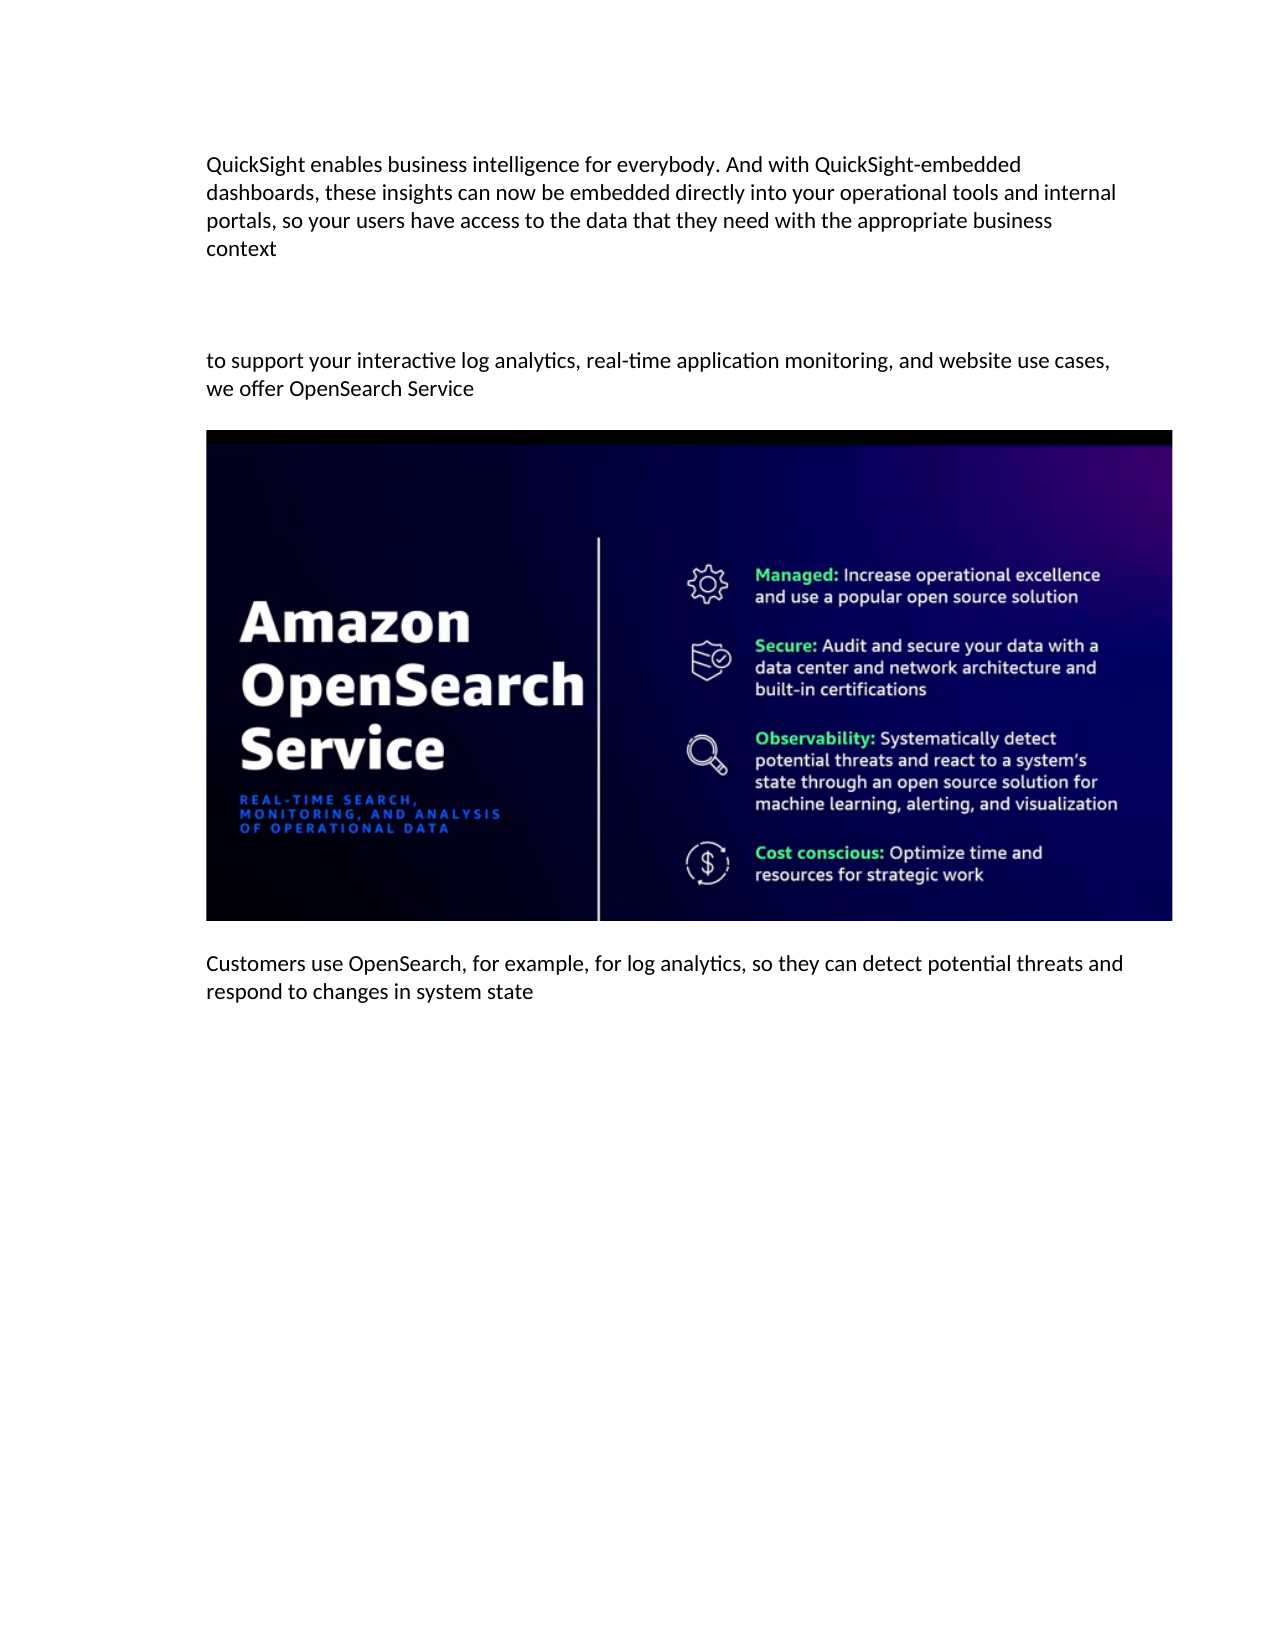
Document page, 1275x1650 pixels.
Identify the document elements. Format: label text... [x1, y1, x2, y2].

text QuickSight enables business intelligence for everybody. And with QuickSight-embedded dashboards, these insights can now be embedded directly into your operational tools and internal portals, so your users have access to the data that they need with the appropriate business context [206, 150, 1125, 262]
text Customers use OpenSearch, for example, for log analytics, so they can detect potential threats and respond to changes in system state [206, 949, 1125, 1005]
picture [206, 430, 1173, 921]
text to support your interactive log analytics, real-time application monitoring, and website use cases, we offer OpenSearch Service [206, 346, 1125, 402]
